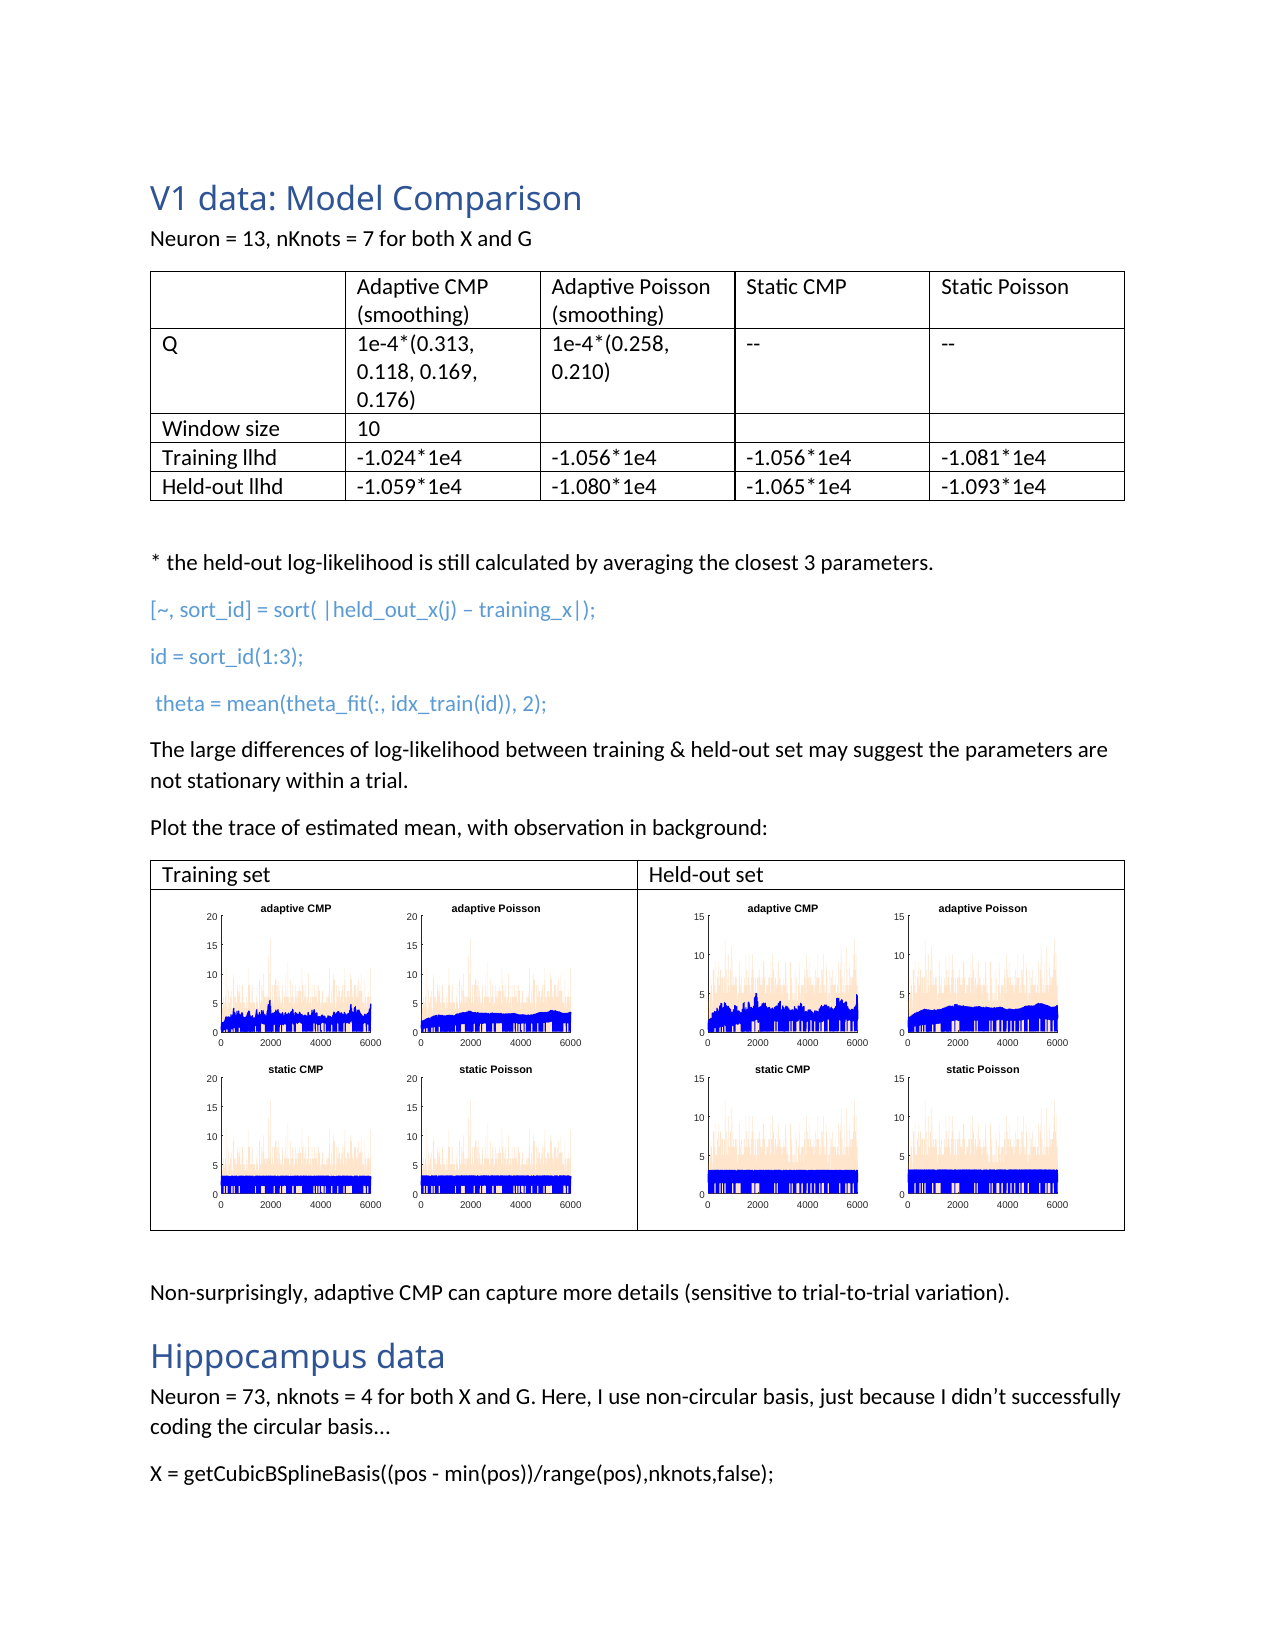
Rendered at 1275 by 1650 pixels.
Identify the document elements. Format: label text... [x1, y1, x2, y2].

table_header [151, 272, 345, 328]
table_cell [736, 414, 929, 442]
text The large differences of log-likelihood between training & held-out set may suggest the parameters are not stationary within a trial. [150, 736, 1125, 794]
table_cell Training llhd [151, 443, 345, 471]
text Plot the trace of estimated mean, with observation in background: [150, 813, 1125, 841]
text Neuron = 73, nknots = 4 for both X and G. Here, I use non-circular basis, just because I didn’t successfully coding the circular basis... [150, 1382, 1125, 1441]
table_cell 1e-4*(0.258, 0.210) [541, 329, 734, 413]
table_cell -- [736, 329, 929, 413]
subtitle Hippocampus data [150, 1333, 1125, 1379]
table_header Held-out set [638, 861, 1124, 889]
table_cell Window size [151, 414, 345, 442]
table_cell 10 [346, 414, 540, 442]
text Neuron = 13, nKnots = 7 for both X and G [150, 224, 1125, 252]
table_cell -1.065*1e4 [736, 472, 929, 500]
table_cell -1.056*1e4 [736, 443, 929, 471]
table_header Adaptive CMP (smoothing) [346, 272, 540, 328]
table_cell [541, 414, 734, 442]
text theta = mean(theta_fit(:, idx_train(id)), 2); [150, 689, 1125, 717]
text X = getCubicBSplineBasis((pos - min(pos))/range(pos),nknots,false); [150, 1459, 1125, 1487]
table_cell -1.056*1e4 [541, 443, 734, 471]
table_cell 1e-4*(0.313, 0.118, 0.169, 0.176) [346, 329, 540, 413]
table_cell [638, 890, 1124, 1230]
table_header Static CMP [736, 272, 929, 328]
table_cell -1.093*1e4 [930, 472, 1124, 500]
text * the held-out log-likelihood is still calculated by averaging the closest 3 parameters. [150, 548, 1125, 576]
subtitle V1 data: Model Comparison [150, 175, 1125, 220]
table_header Adaptive Poisson (smoothing) [541, 272, 734, 328]
table_cell -1.059*1e4 [346, 472, 540, 500]
text Non-surprisingly, adaptive CMP can capture more details (sensitive to trial-to-trial variation). [150, 1278, 1125, 1306]
table_header Static Poisson [930, 272, 1124, 328]
table_cell -1.080*1e4 [541, 472, 734, 500]
table_cell -- [930, 329, 1124, 413]
table_cell Held-out llhd [151, 472, 345, 500]
table_cell [930, 414, 1124, 442]
text id = sort_id(1:3); [150, 642, 1125, 670]
table_header Training set [151, 861, 637, 889]
table_cell -1.024*1e4 [346, 443, 540, 471]
text [~, sort_id] = sort( |held_out_x(j) – training_x|); [150, 595, 1125, 623]
table_cell [151, 890, 637, 1230]
table_cell -1.081*1e4 [930, 443, 1124, 471]
table_cell Q [151, 329, 345, 413]
